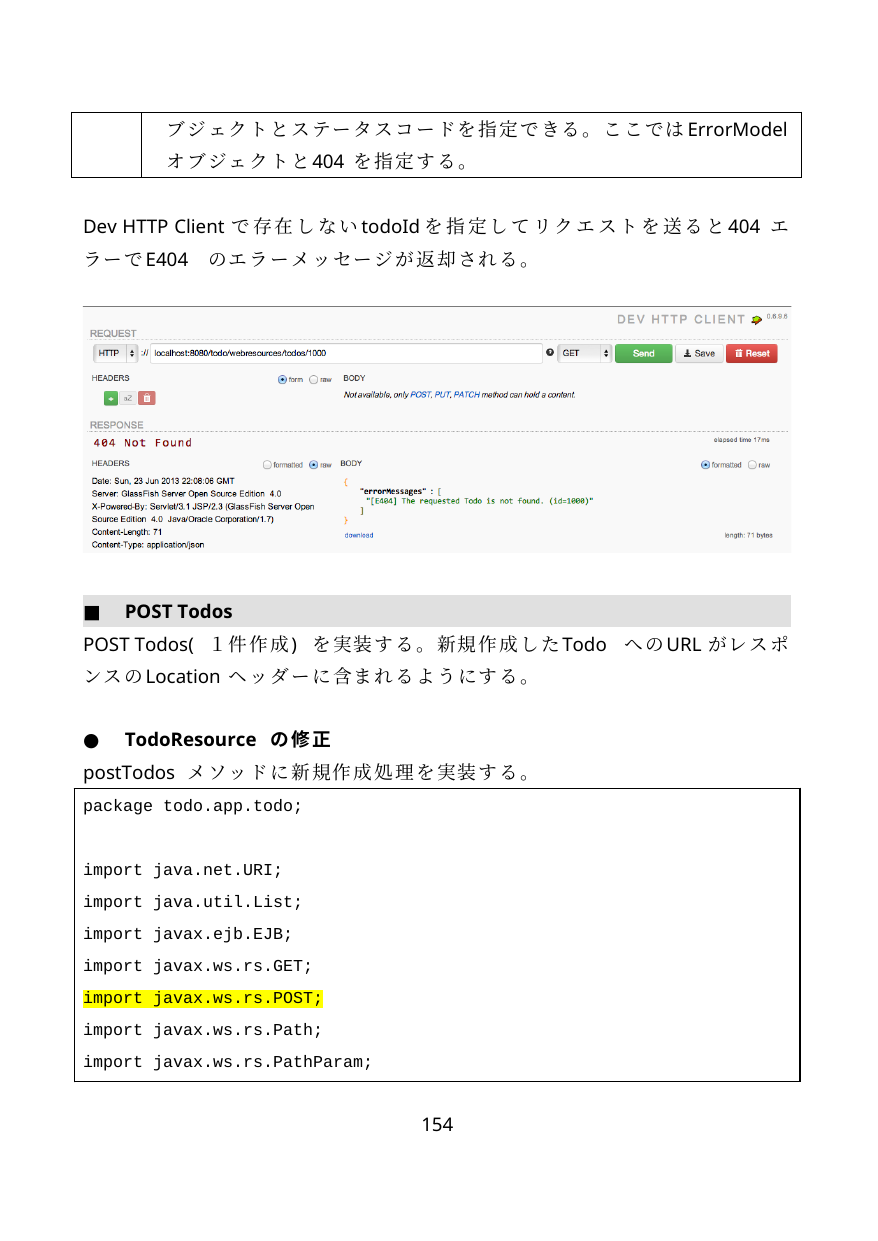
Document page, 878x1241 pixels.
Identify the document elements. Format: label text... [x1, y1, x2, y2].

text postTodosメソッドに新規作成処理を実装する。 [83, 755, 791, 787]
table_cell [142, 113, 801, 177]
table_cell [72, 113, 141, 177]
text package todo.app.todo; [75, 789, 799, 823]
subtitle POST Todos [83, 595, 791, 627]
text import java.util.List; [83, 887, 791, 919]
text import javax.ws.rs.Path; [83, 1015, 791, 1044]
text import javax.ws.rs.POST; [83, 983, 791, 1015]
text POST Todos(１件作成)を実装する。新規作成したTodoへのURLがレスポンスのLocationヘッダーに含まれるようにする。 [83, 627, 791, 691]
text import java.net.URI; [83, 855, 791, 887]
text import javax.ws.rs.PathParam; [75, 1044, 799, 1081]
text import javax.ws.rs.GET; [83, 951, 791, 983]
text import javax.ejb.EJB; [83, 919, 791, 951]
subtitle TodoResourceの修正 [83, 723, 791, 755]
picture [82, 306, 792, 553]
text Dev HTTP Clientで存在しないtodoIdを指定してリクエストを送ると404エラーでE404のエラーメッセージが返却される。 [83, 210, 791, 274]
